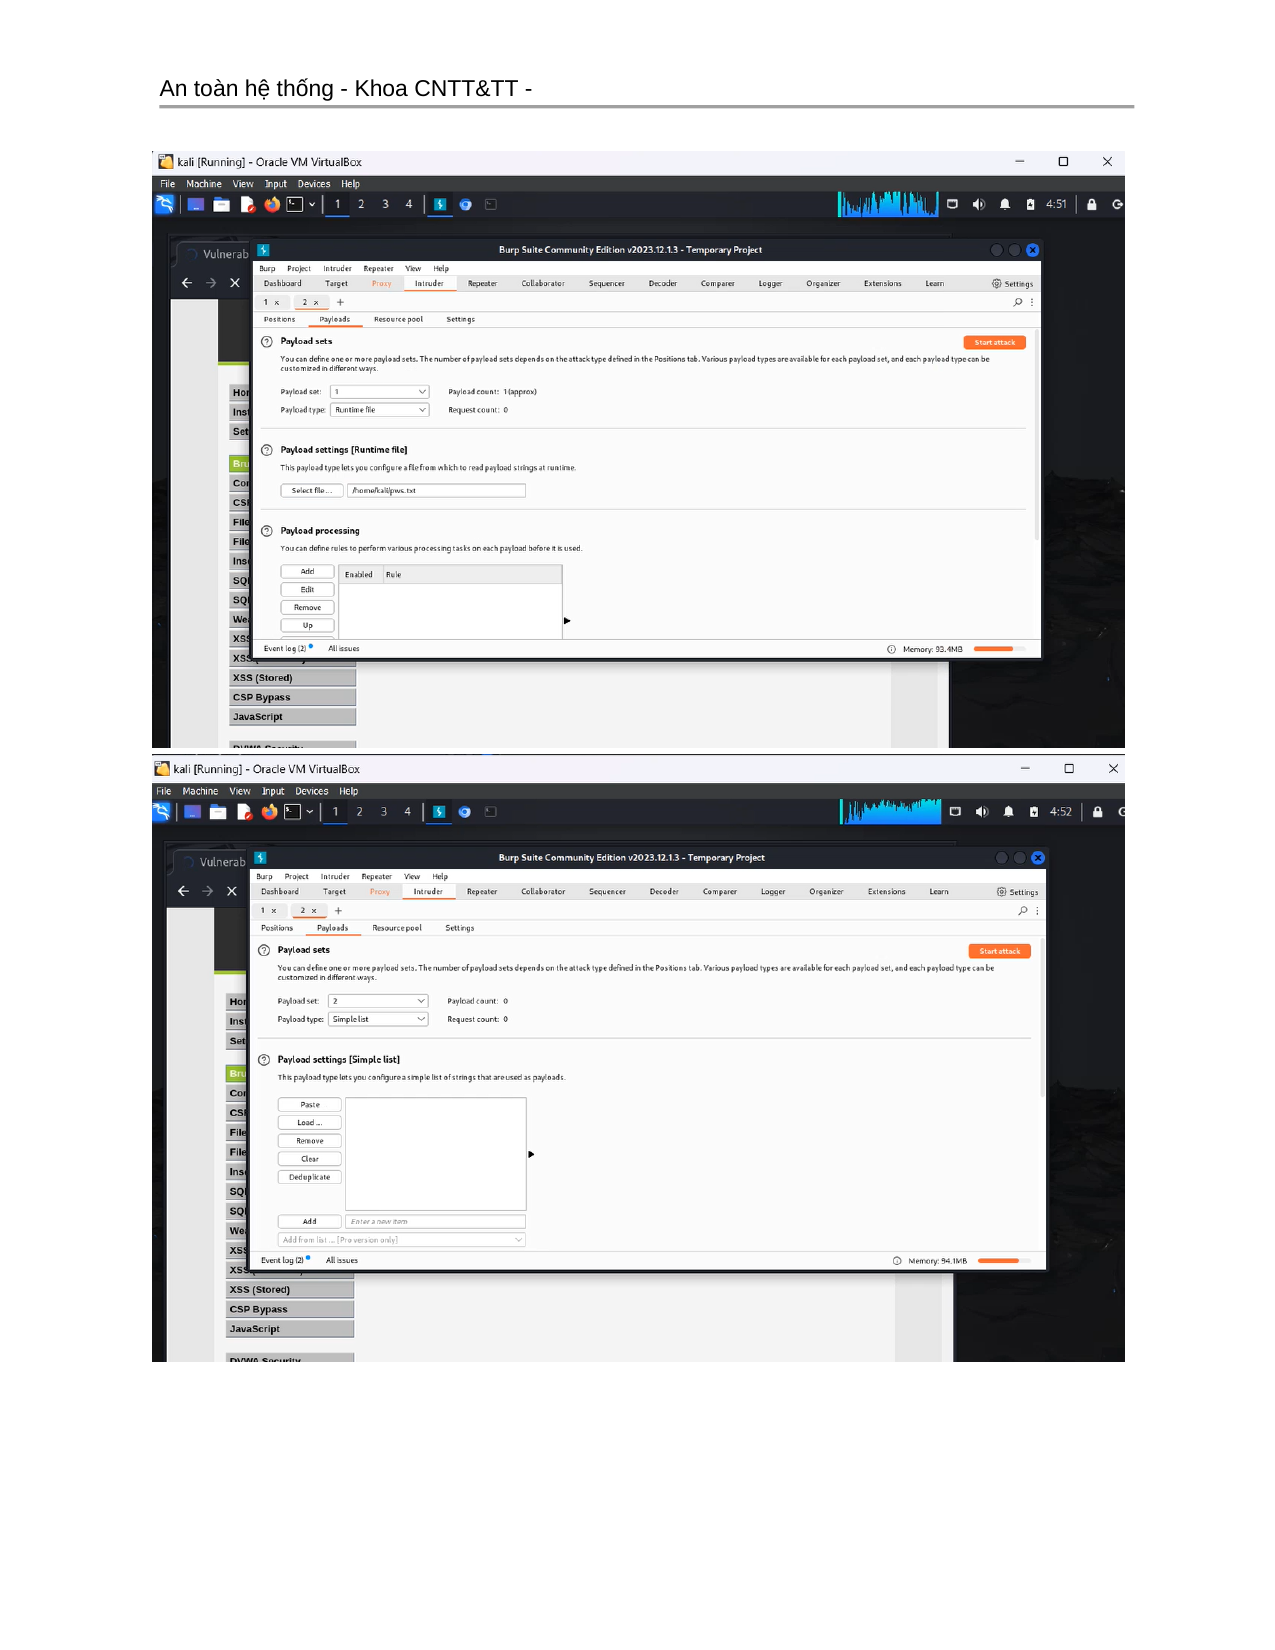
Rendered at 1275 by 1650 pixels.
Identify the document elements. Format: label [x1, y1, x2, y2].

picture [150, 150, 1125, 749]
picture [150, 752, 1125, 1363]
